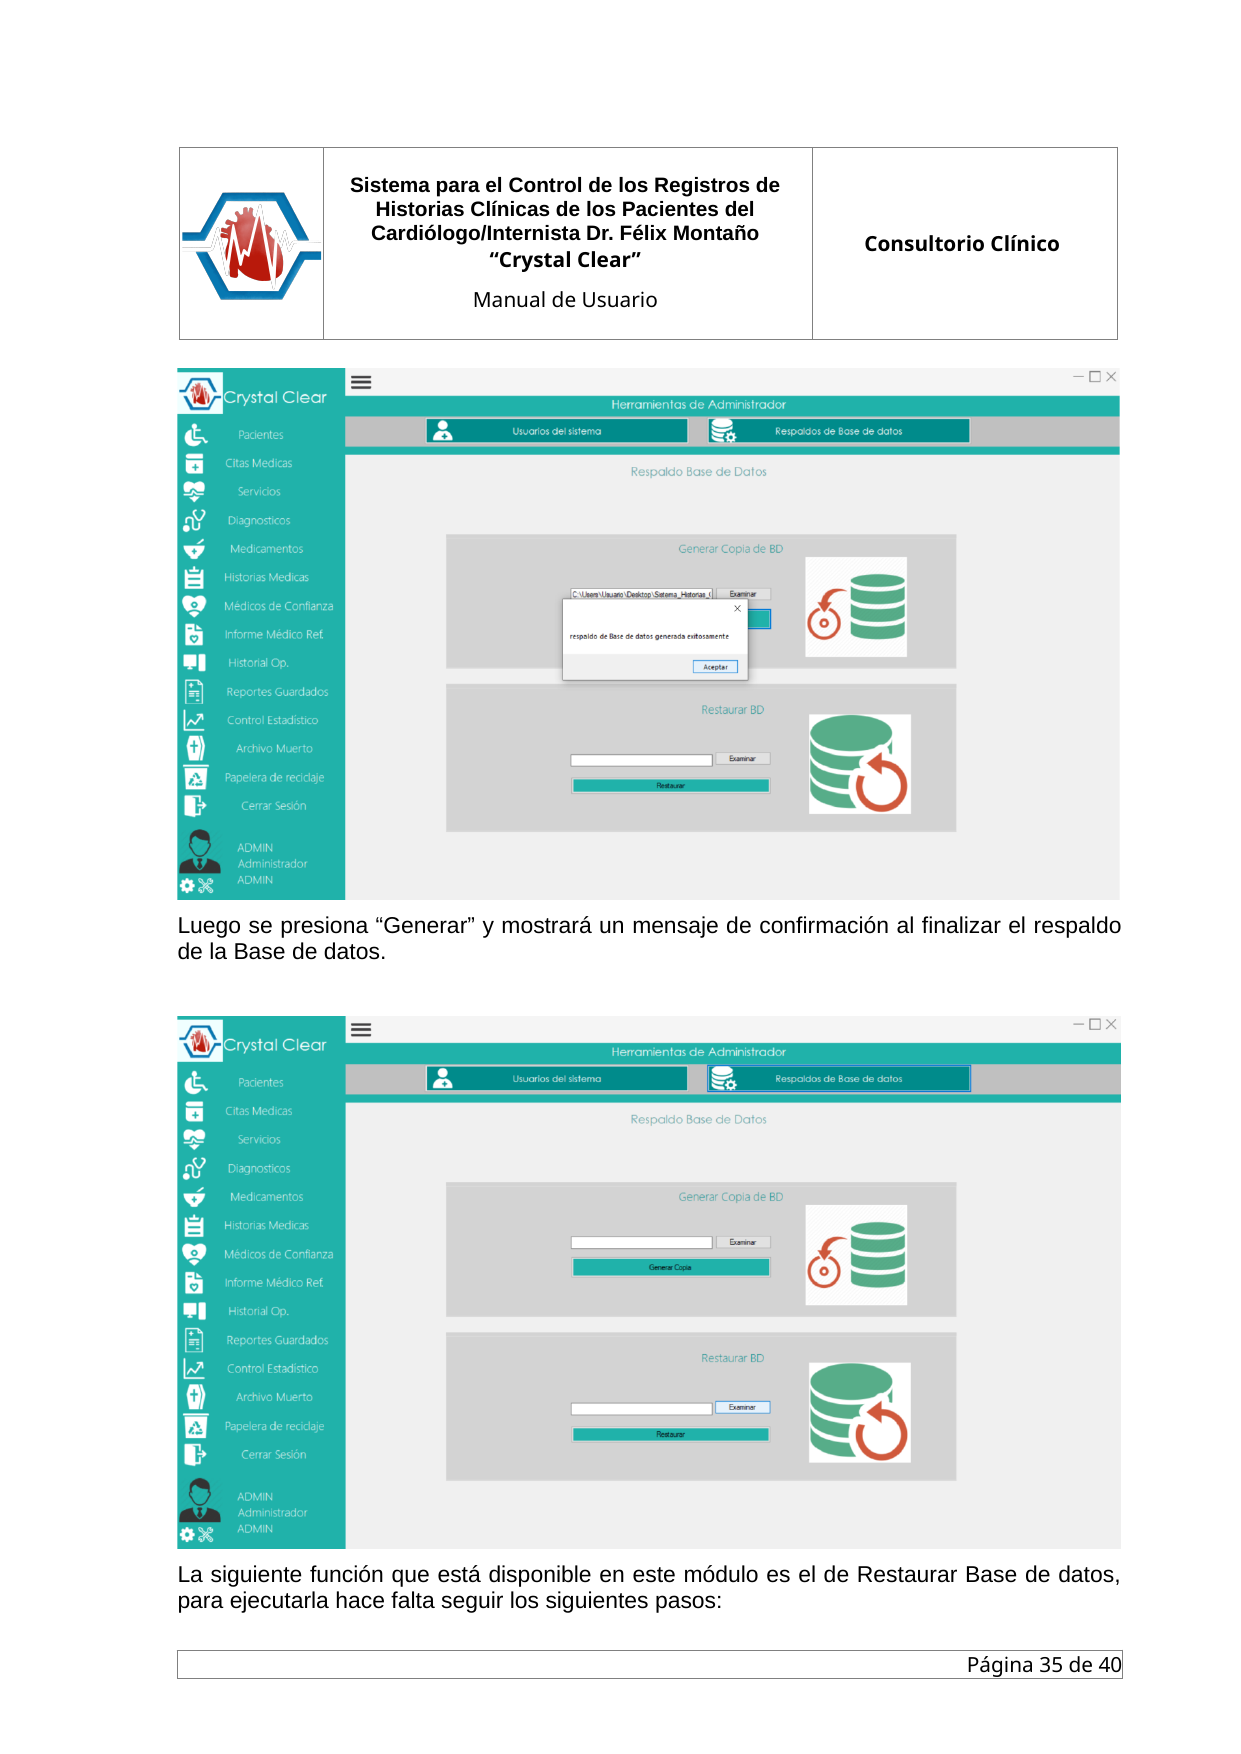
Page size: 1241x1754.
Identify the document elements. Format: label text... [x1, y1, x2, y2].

picture [177, 1016, 1121, 1549]
text La siguiente función que está disponible en este módulo es el de Restaurar Base de datos, para ejecutarla hace falta seguir los siguientes pasos: [177, 1561, 1122, 1614]
picture [177, 368, 1120, 900]
text Luego se presiona “Generar” y mostrará un mensaje de confirmación al finalizar el respaldo de la Base de datos. [177, 912, 1122, 964]
picture [182, 173, 322, 313]
